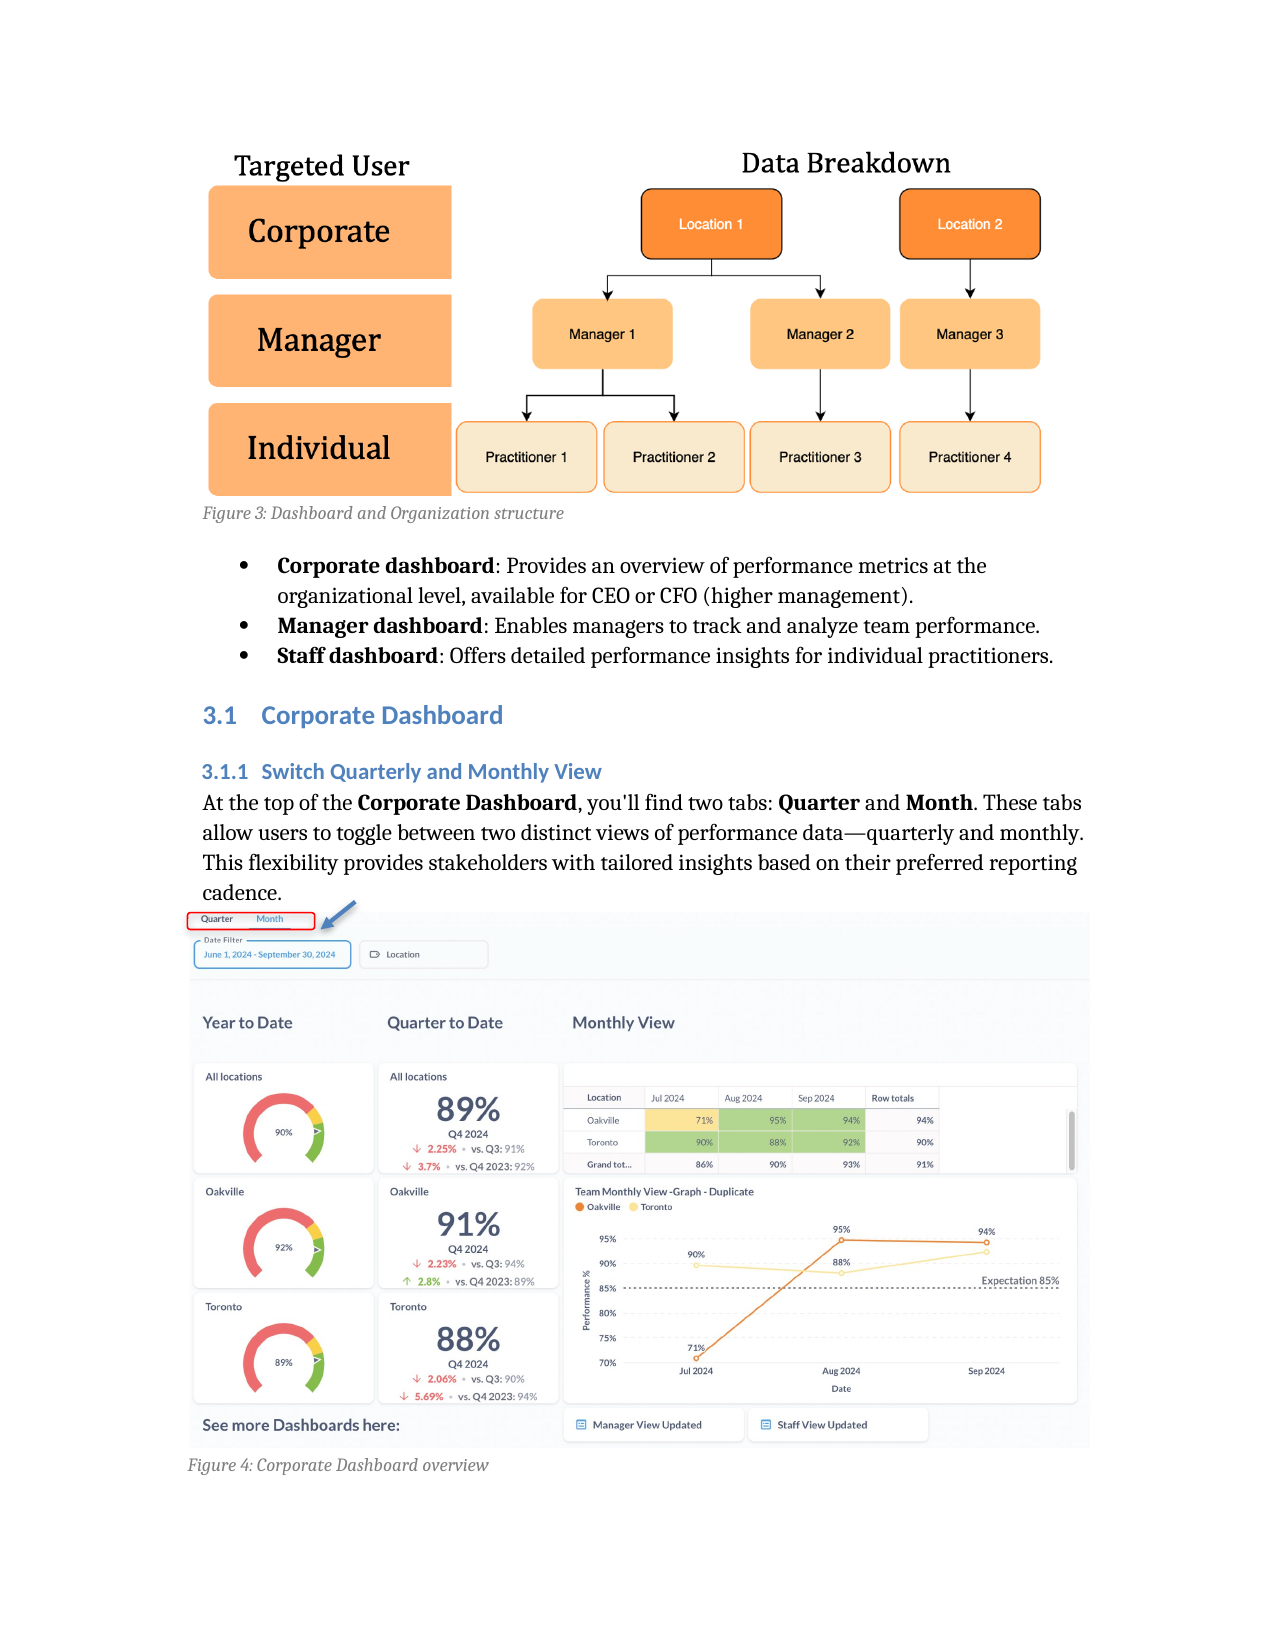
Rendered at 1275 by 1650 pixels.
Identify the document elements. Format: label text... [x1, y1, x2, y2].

picture [189, 912, 1090, 1448]
list Staff dashboard: Offers detailed performance insights for individual practitioners. [240, 643, 1087, 669]
list Manager dashboard: Enables managers to track and analyze team performance. [240, 613, 1087, 639]
picture [202, 150, 1044, 499]
list Corporate dashboard: Provides an overview of performance metrics at the organizational level, available for CEO or CFO (higher management). [240, 552, 1087, 609]
text Figure 3: Dashboard and Organization structure [187, 503, 1087, 524]
subtitle Switch Quarterly and Monthly View [201, 757, 1087, 785]
subtitle Corporate Dashboard [202, 698, 1087, 731]
picture [189, 914, 313, 928]
text At the top of the Corporate Dashboard, you'll find two tabs: Quarter and Month. These tabs allow users to toggle between two distinct views of performance data—quarterly and monthly. This flexibility provides stakeholders with tailored insights based on their preferred reporting cadence. [202, 789, 1087, 906]
